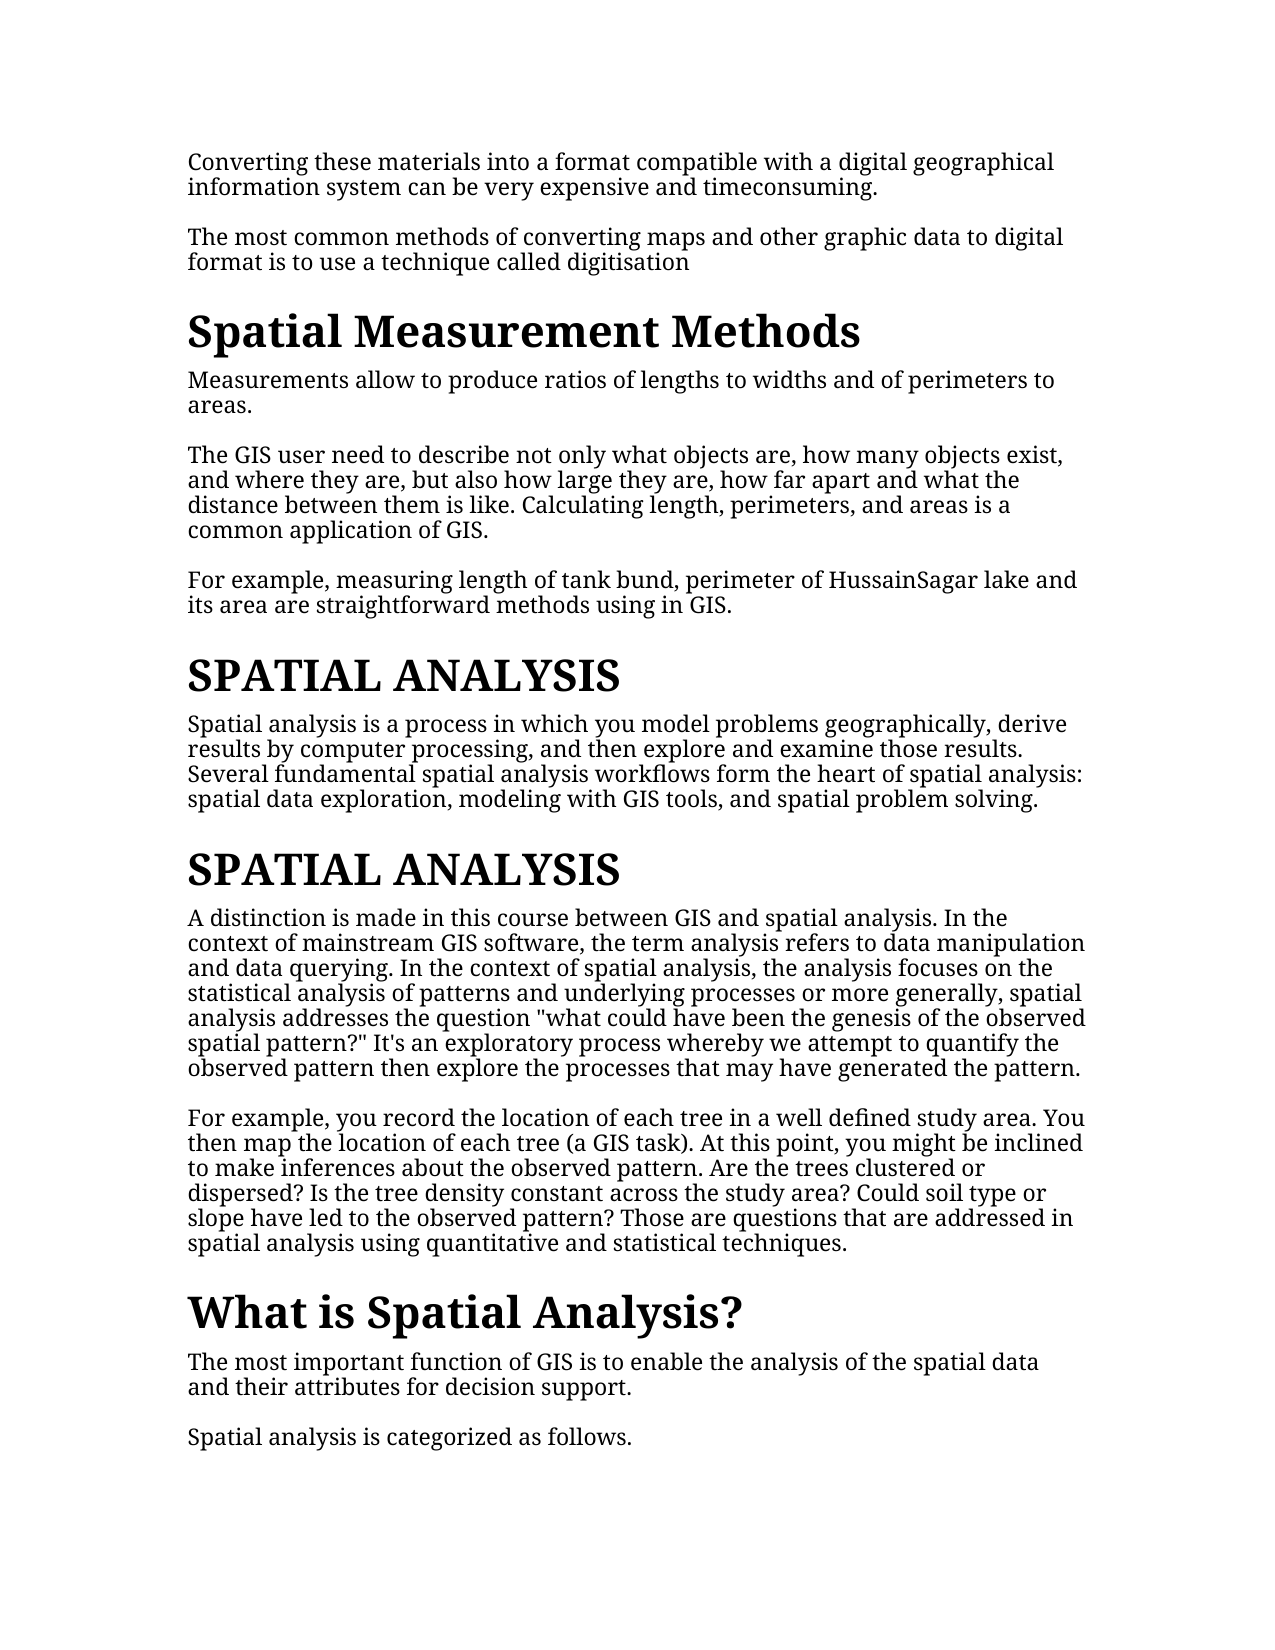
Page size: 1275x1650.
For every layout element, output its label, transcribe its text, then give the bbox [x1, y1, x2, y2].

text For example, measuring length of tank bund, perimeter of HussainSagar lake and its area are straightforward methods using in GIS. [187, 569, 1087, 619]
text The most common methods of converting maps and other graphic data to digital format is to use a technique called digitisation [187, 225, 1087, 275]
text The GIS user need to describe not only what objects are, how many objects exist, and where they are, but also how large they are, how far apart and what the distance between them is like. Calculating length, perimeters, and areas is a common application of GIS. [187, 444, 1087, 544]
text SPATIAL ANALYSIS [187, 656, 1087, 700]
text For example, you record the location of each tree in a well defined study area. You then map the location of each tree (a GIS task). At this point, you might be inclined to make inferences about the observed pattern. Are the trees clustered or dispersed? Is the tree density constant across the study area? Could soil type or slope have led to the observed pattern? Those are questions that are addressed in spatial analysis using quantitative and statistical techniques. [187, 1106, 1087, 1256]
text Measurements allow to produce ratios of lengths to widths and of perimeters to areas. [187, 369, 1087, 419]
text Converting these materials into a format compatible with a digital geographical information system can be very expensive and timeconsuming. [187, 150, 1087, 200]
text A distinction is made in this course between GIS and spatial analysis. In the context of mainstream GIS software, the term analysis refers to data manipulation and data querying. In the context of spatial analysis, the analysis focuses on the statistical analysis of patterns and underlying processes or more generally, spatial analysis addresses the question "what could have been the genesis of the observed spatial pattern?" It's an exploratory process whereby we attempt to quantify the observed pattern then explore the processes that may have generated the pattern. [187, 906, 1087, 1081]
text Spatial analysis is a process in which you model problems geographically, derive results by computer processing, and then explore and examine those results. Several fundamental spatial analysis workflows form the heart of spatial analysis: spatial data exploration, modeling with GIS tools, and spatial problem solving. [187, 712, 1087, 812]
text What is Spatial Analysis? [187, 1294, 1087, 1337]
text The most important function of GIS is to enable the analysis of the spatial data and their attributes for decision support. [187, 1350, 1087, 1400]
text Spatial analysis is categorized as follows. [187, 1425, 1087, 1450]
text SPATIAL ANALYSIS [187, 850, 1087, 894]
text Spatial Measurement Methods [187, 312, 1087, 356]
